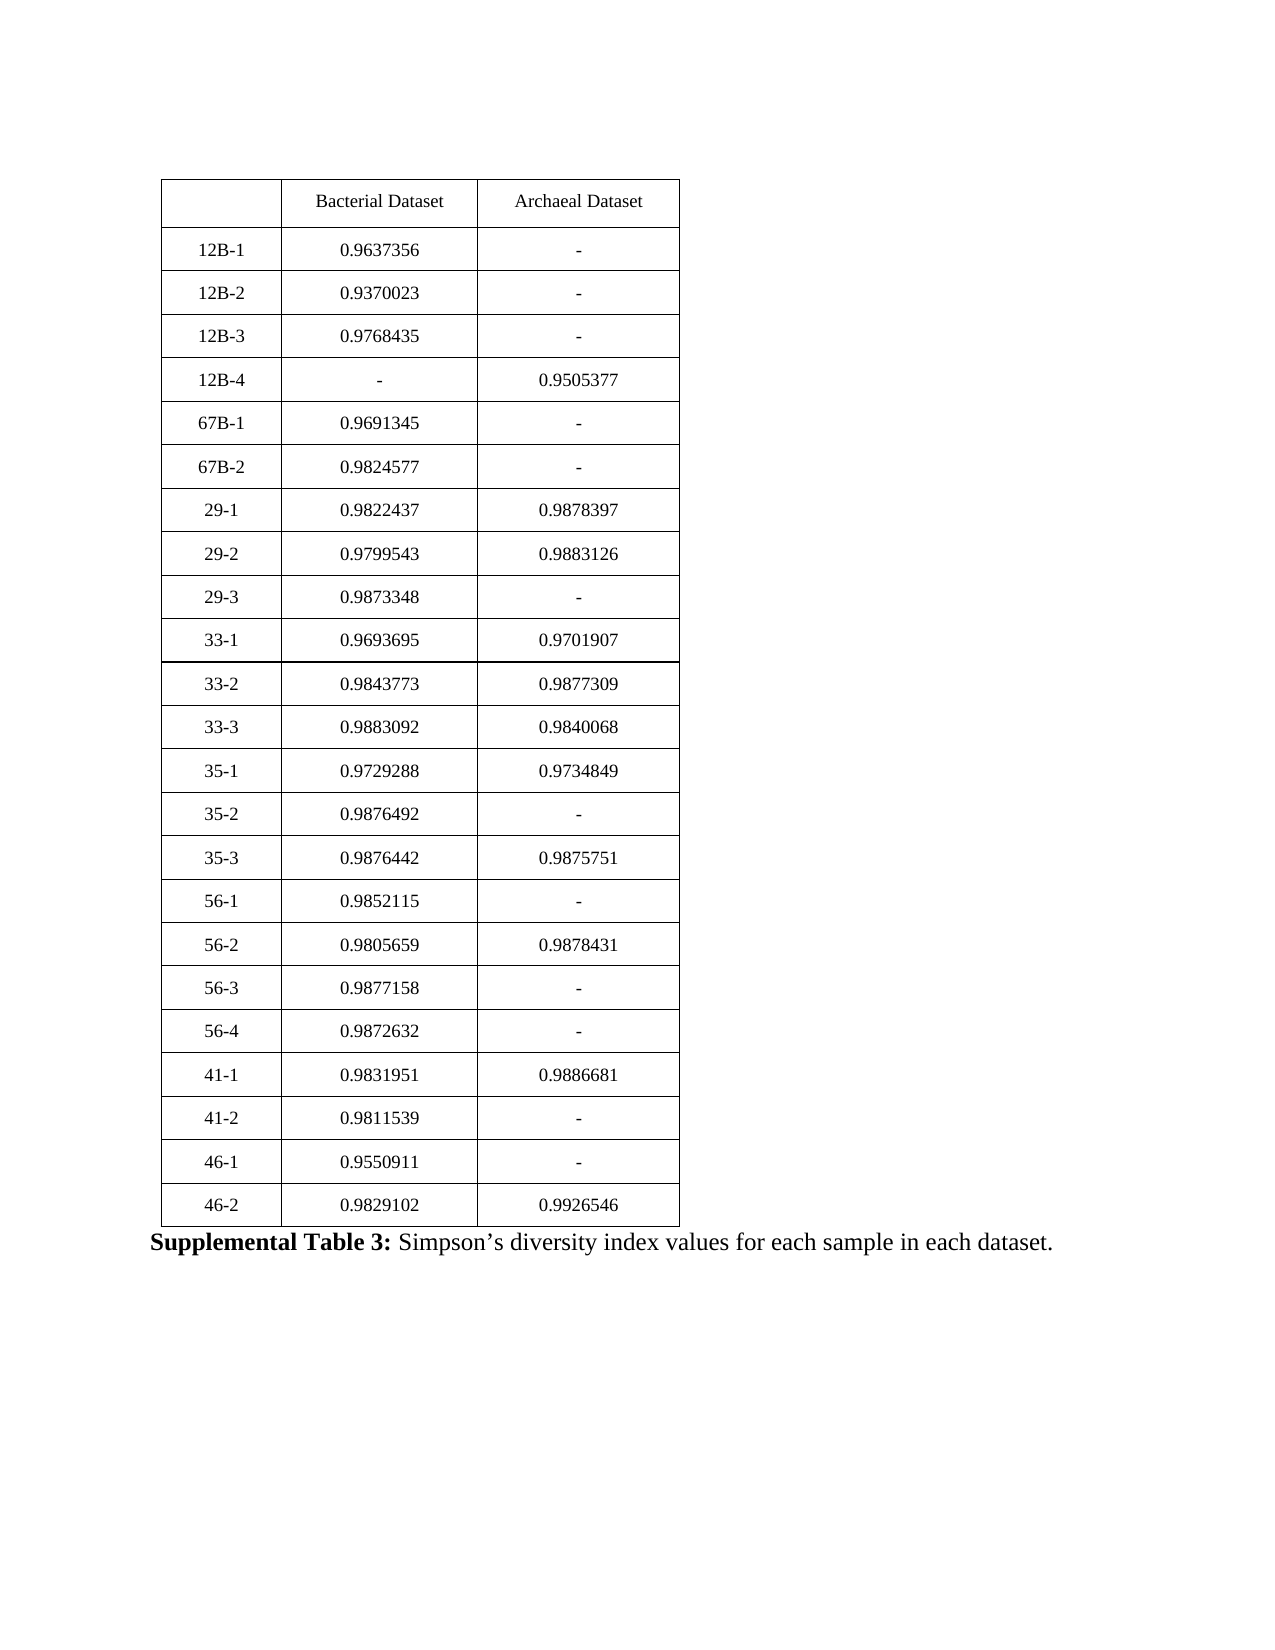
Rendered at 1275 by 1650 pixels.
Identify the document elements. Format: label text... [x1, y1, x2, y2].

table_cell 0.9693695 [282, 619, 477, 661]
table_cell 12B-3 [162, 315, 281, 357]
table_cell 35-1 [162, 749, 281, 792]
table_cell 0.9875751 [478, 836, 679, 878]
table_cell 0.9729288 [282, 749, 477, 792]
table_cell 0.9701907 [478, 619, 679, 661]
table_cell 56-1 [162, 880, 281, 922]
table_cell 0.9550911 [282, 1140, 477, 1183]
table_cell 12B-2 [162, 271, 281, 314]
table_cell 56-3 [162, 966, 281, 1009]
table_cell - [478, 793, 679, 835]
table_cell 0.9883092 [282, 706, 477, 748]
table_cell 0.9768435 [282, 315, 477, 357]
table_cell 0.9805659 [282, 923, 477, 965]
table_cell 0.9734849 [478, 749, 679, 792]
table_cell 0.9878397 [478, 489, 679, 531]
table_cell - [478, 1097, 679, 1139]
table_cell 0.9637356 [282, 228, 477, 270]
table_cell 0.9926546 [478, 1184, 679, 1226]
table_cell 29-3 [162, 576, 281, 618]
table_cell 35-2 [162, 793, 281, 835]
table_cell - [478, 271, 679, 314]
table_cell 0.9840068 [478, 706, 679, 748]
table_cell 56-4 [162, 1010, 281, 1052]
table_cell 41-2 [162, 1097, 281, 1139]
table_cell 0.9878431 [478, 923, 679, 965]
table_cell 12B-1 [162, 228, 281, 270]
table_cell 41-1 [162, 1053, 281, 1096]
table_cell - [282, 358, 477, 401]
table_cell - [478, 228, 679, 270]
table_cell - [478, 576, 679, 618]
table_cell 0.9873348 [282, 576, 477, 618]
table_cell 0.9831951 [282, 1053, 477, 1096]
table_cell 29-2 [162, 532, 281, 574]
table_cell 0.9829102 [282, 1184, 477, 1226]
table_cell 0.9843773 [282, 663, 477, 705]
table_header Bacterial Dataset [282, 180, 477, 227]
table_cell - [478, 445, 679, 488]
table_cell 33-1 [162, 619, 281, 661]
table_cell 67B-1 [162, 402, 281, 444]
table_cell 0.9370023 [282, 271, 477, 314]
table_cell 12B-4 [162, 358, 281, 401]
table_cell 46-1 [162, 1140, 281, 1183]
table_cell 35-3 [162, 836, 281, 878]
table_cell - [478, 1010, 679, 1052]
table_cell 0.9872632 [282, 1010, 477, 1052]
table_cell 0.9691345 [282, 402, 477, 444]
table_cell 29-1 [162, 489, 281, 531]
table_cell 33-3 [162, 706, 281, 748]
table_cell 0.9876492 [282, 793, 477, 835]
text Supplemental Table 3: Simpson’s diversity index values for each sample in each dataset. [150, 1227, 1125, 1256]
table_cell 0.9811539 [282, 1097, 477, 1139]
table_cell 0.9883126 [478, 532, 679, 574]
table_cell 46-2 [162, 1184, 281, 1226]
table_cell 67B-2 [162, 445, 281, 488]
table_cell - [478, 1140, 679, 1183]
table_cell 33-2 [162, 663, 281, 705]
table_cell - [478, 315, 679, 357]
table_header [162, 180, 281, 227]
table_cell - [478, 402, 679, 444]
table_cell 0.9799543 [282, 532, 477, 574]
table_cell 0.9877158 [282, 966, 477, 1009]
table_cell 0.9824577 [282, 445, 477, 488]
table_cell 0.9877309 [478, 663, 679, 705]
table_cell - [478, 966, 679, 1009]
table_cell 0.9505377 [478, 358, 679, 401]
table_cell 0.9876442 [282, 836, 477, 878]
table_cell 0.9822437 [282, 489, 477, 531]
table_cell 0.9852115 [282, 880, 477, 922]
table_cell 56-2 [162, 923, 281, 965]
table_header Archaeal Dataset [478, 180, 679, 227]
table_cell - [478, 880, 679, 922]
table_cell 0.9886681 [478, 1053, 679, 1096]
